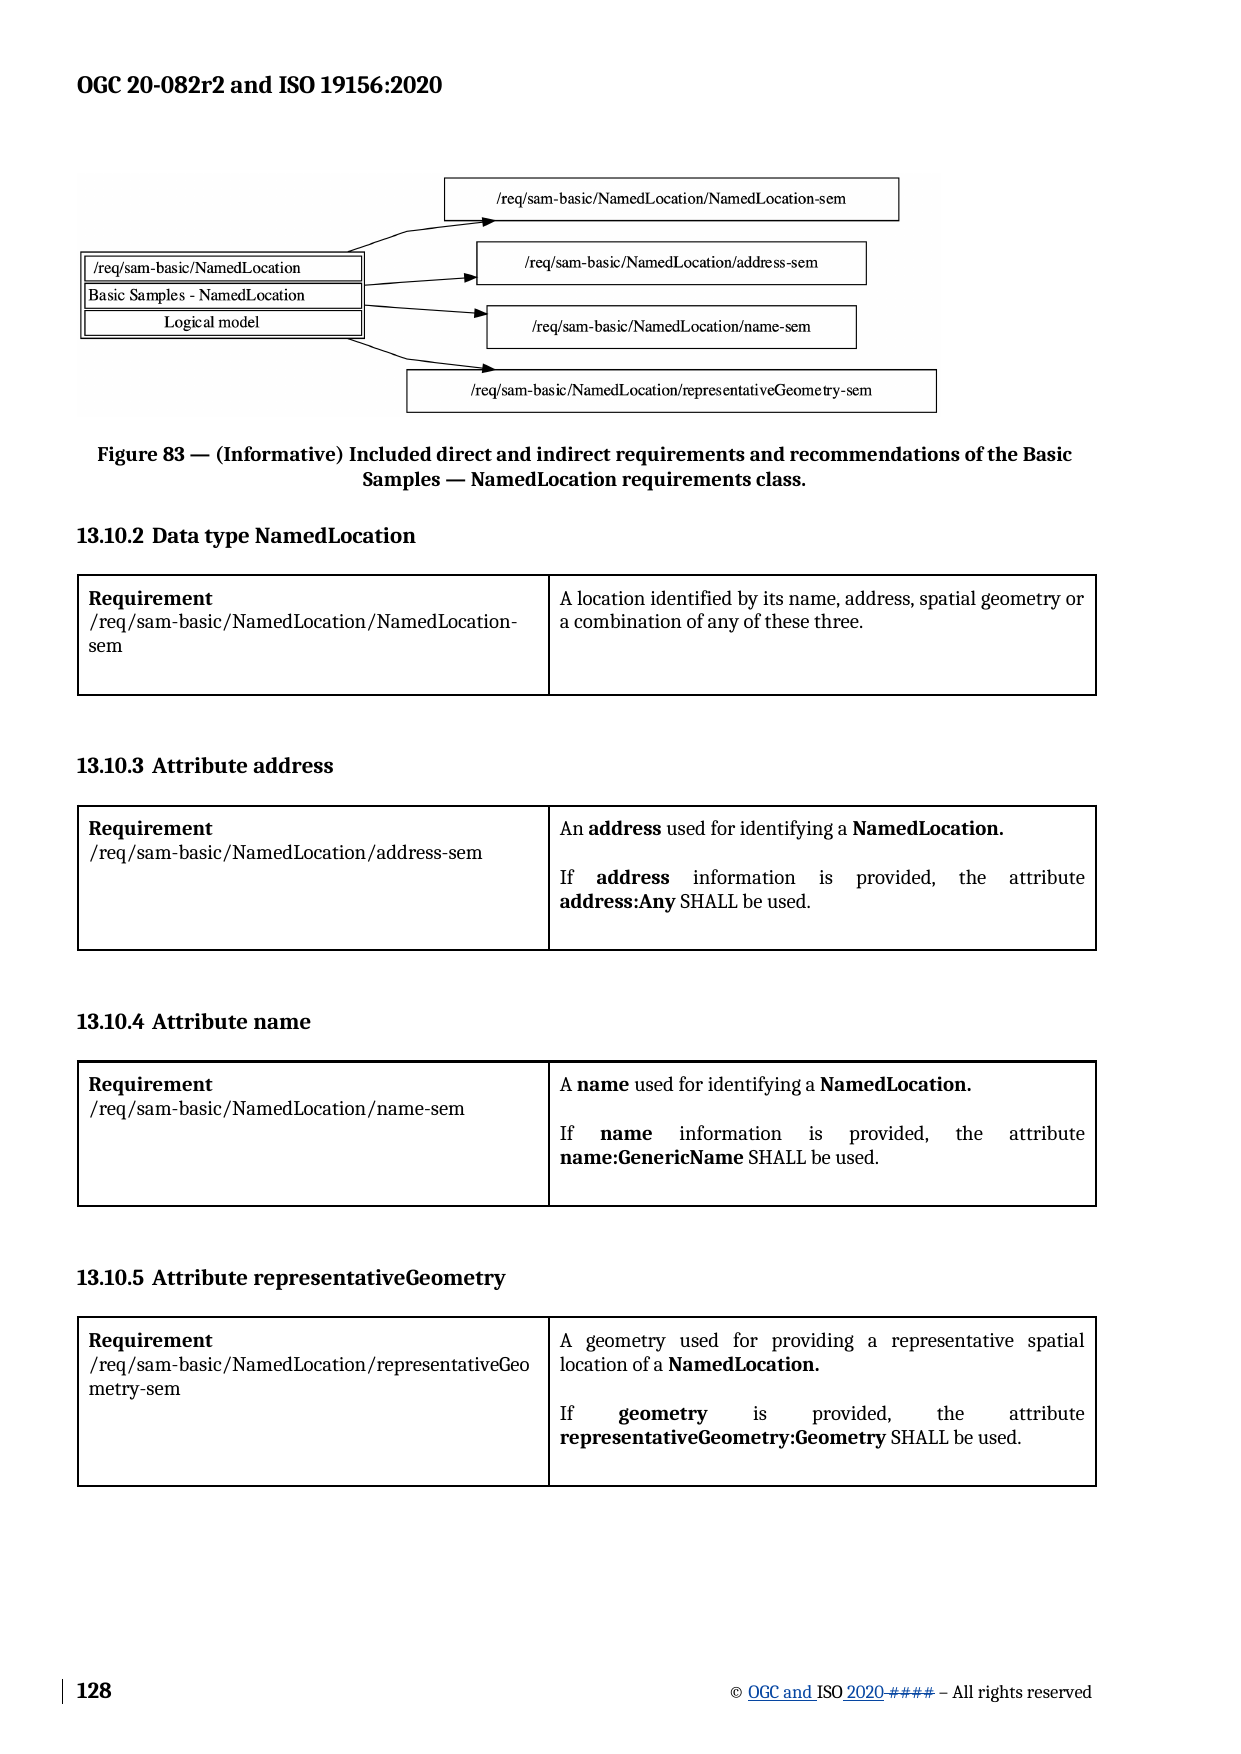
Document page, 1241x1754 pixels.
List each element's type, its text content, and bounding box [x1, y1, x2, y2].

text Figure 83 — (Informative) Included direct and indirect requirements and recommendations of the Basic Samples — NamedLocation requirements class. [77, 441, 1092, 491]
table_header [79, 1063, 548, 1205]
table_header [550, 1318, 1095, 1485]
subtitle Attribute representativeGeometry [77, 1265, 1092, 1291]
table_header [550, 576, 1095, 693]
subtitle Attribute name [77, 1009, 1092, 1035]
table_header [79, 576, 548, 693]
subtitle Data type NamedLocation [77, 522, 1092, 549]
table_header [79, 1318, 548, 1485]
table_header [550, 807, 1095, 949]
subtitle Attribute address [77, 753, 1092, 779]
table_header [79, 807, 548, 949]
picture [76, 173, 941, 417]
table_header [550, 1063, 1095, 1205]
